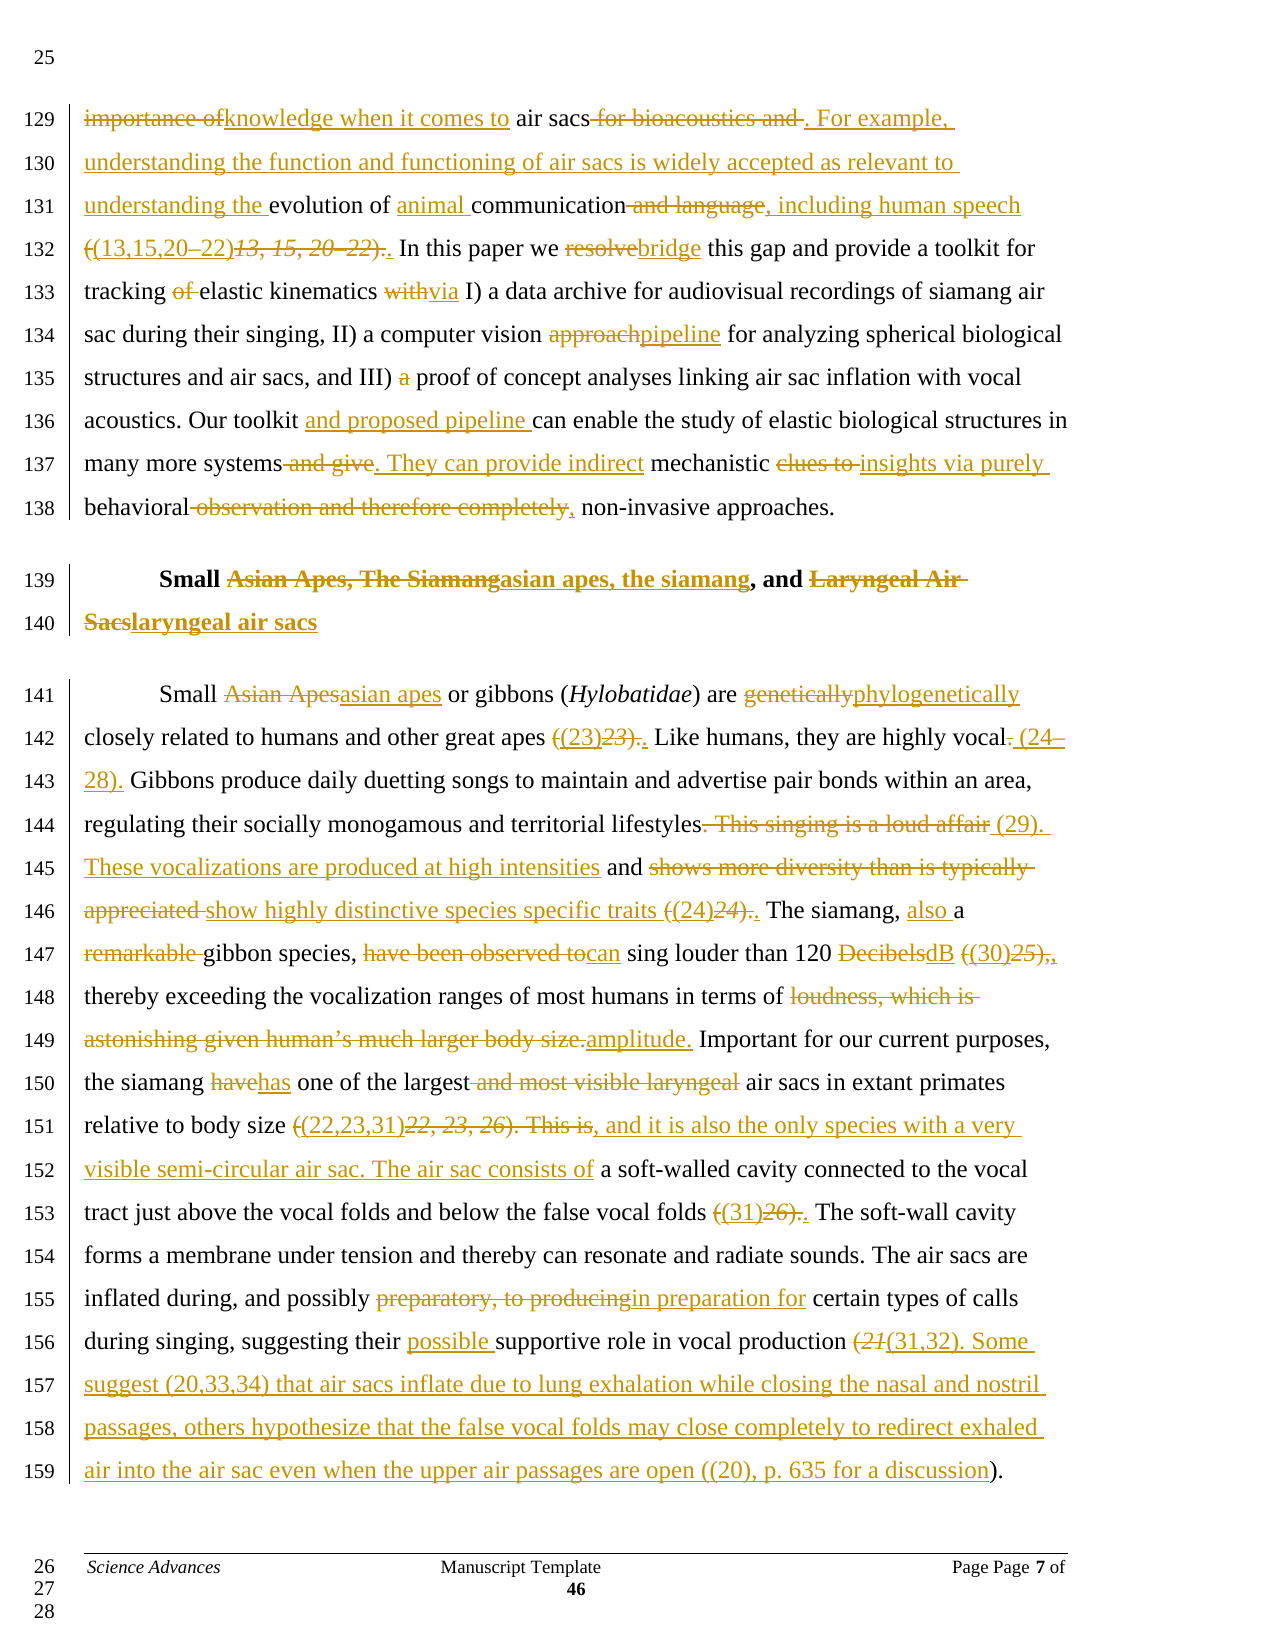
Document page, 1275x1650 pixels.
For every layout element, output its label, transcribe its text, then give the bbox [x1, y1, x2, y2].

text Small , and [84, 564, 1068, 636]
text Small or gibbons (Hylobatidae) are closely related to humans and other great apes Like humans, they are highly vocal Gibbons produce daily duetting songs to maintain and advertise pair bonds within an area, regulating their socially monogamous and territorial lifestyles and The siamang, a gibbon species, sing louder than 120 thereby exceeding the vocalization ranges of most humans in terms of Important for our current purposes, the siamang one of the largest air sacs in extant primates relative to body size a soft-walled cavity connected to the vocal tract just above the vocal folds and below the false vocal folds The soft-wall cavity forms a membrane under tension and thereby can resonate and radiate sounds. The air sacs are inflated during, and possibly certain types of calls during singing, suggesting their supportive role in vocal production ). [84, 679, 1068, 1484]
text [84, 103, 1068, 520]
